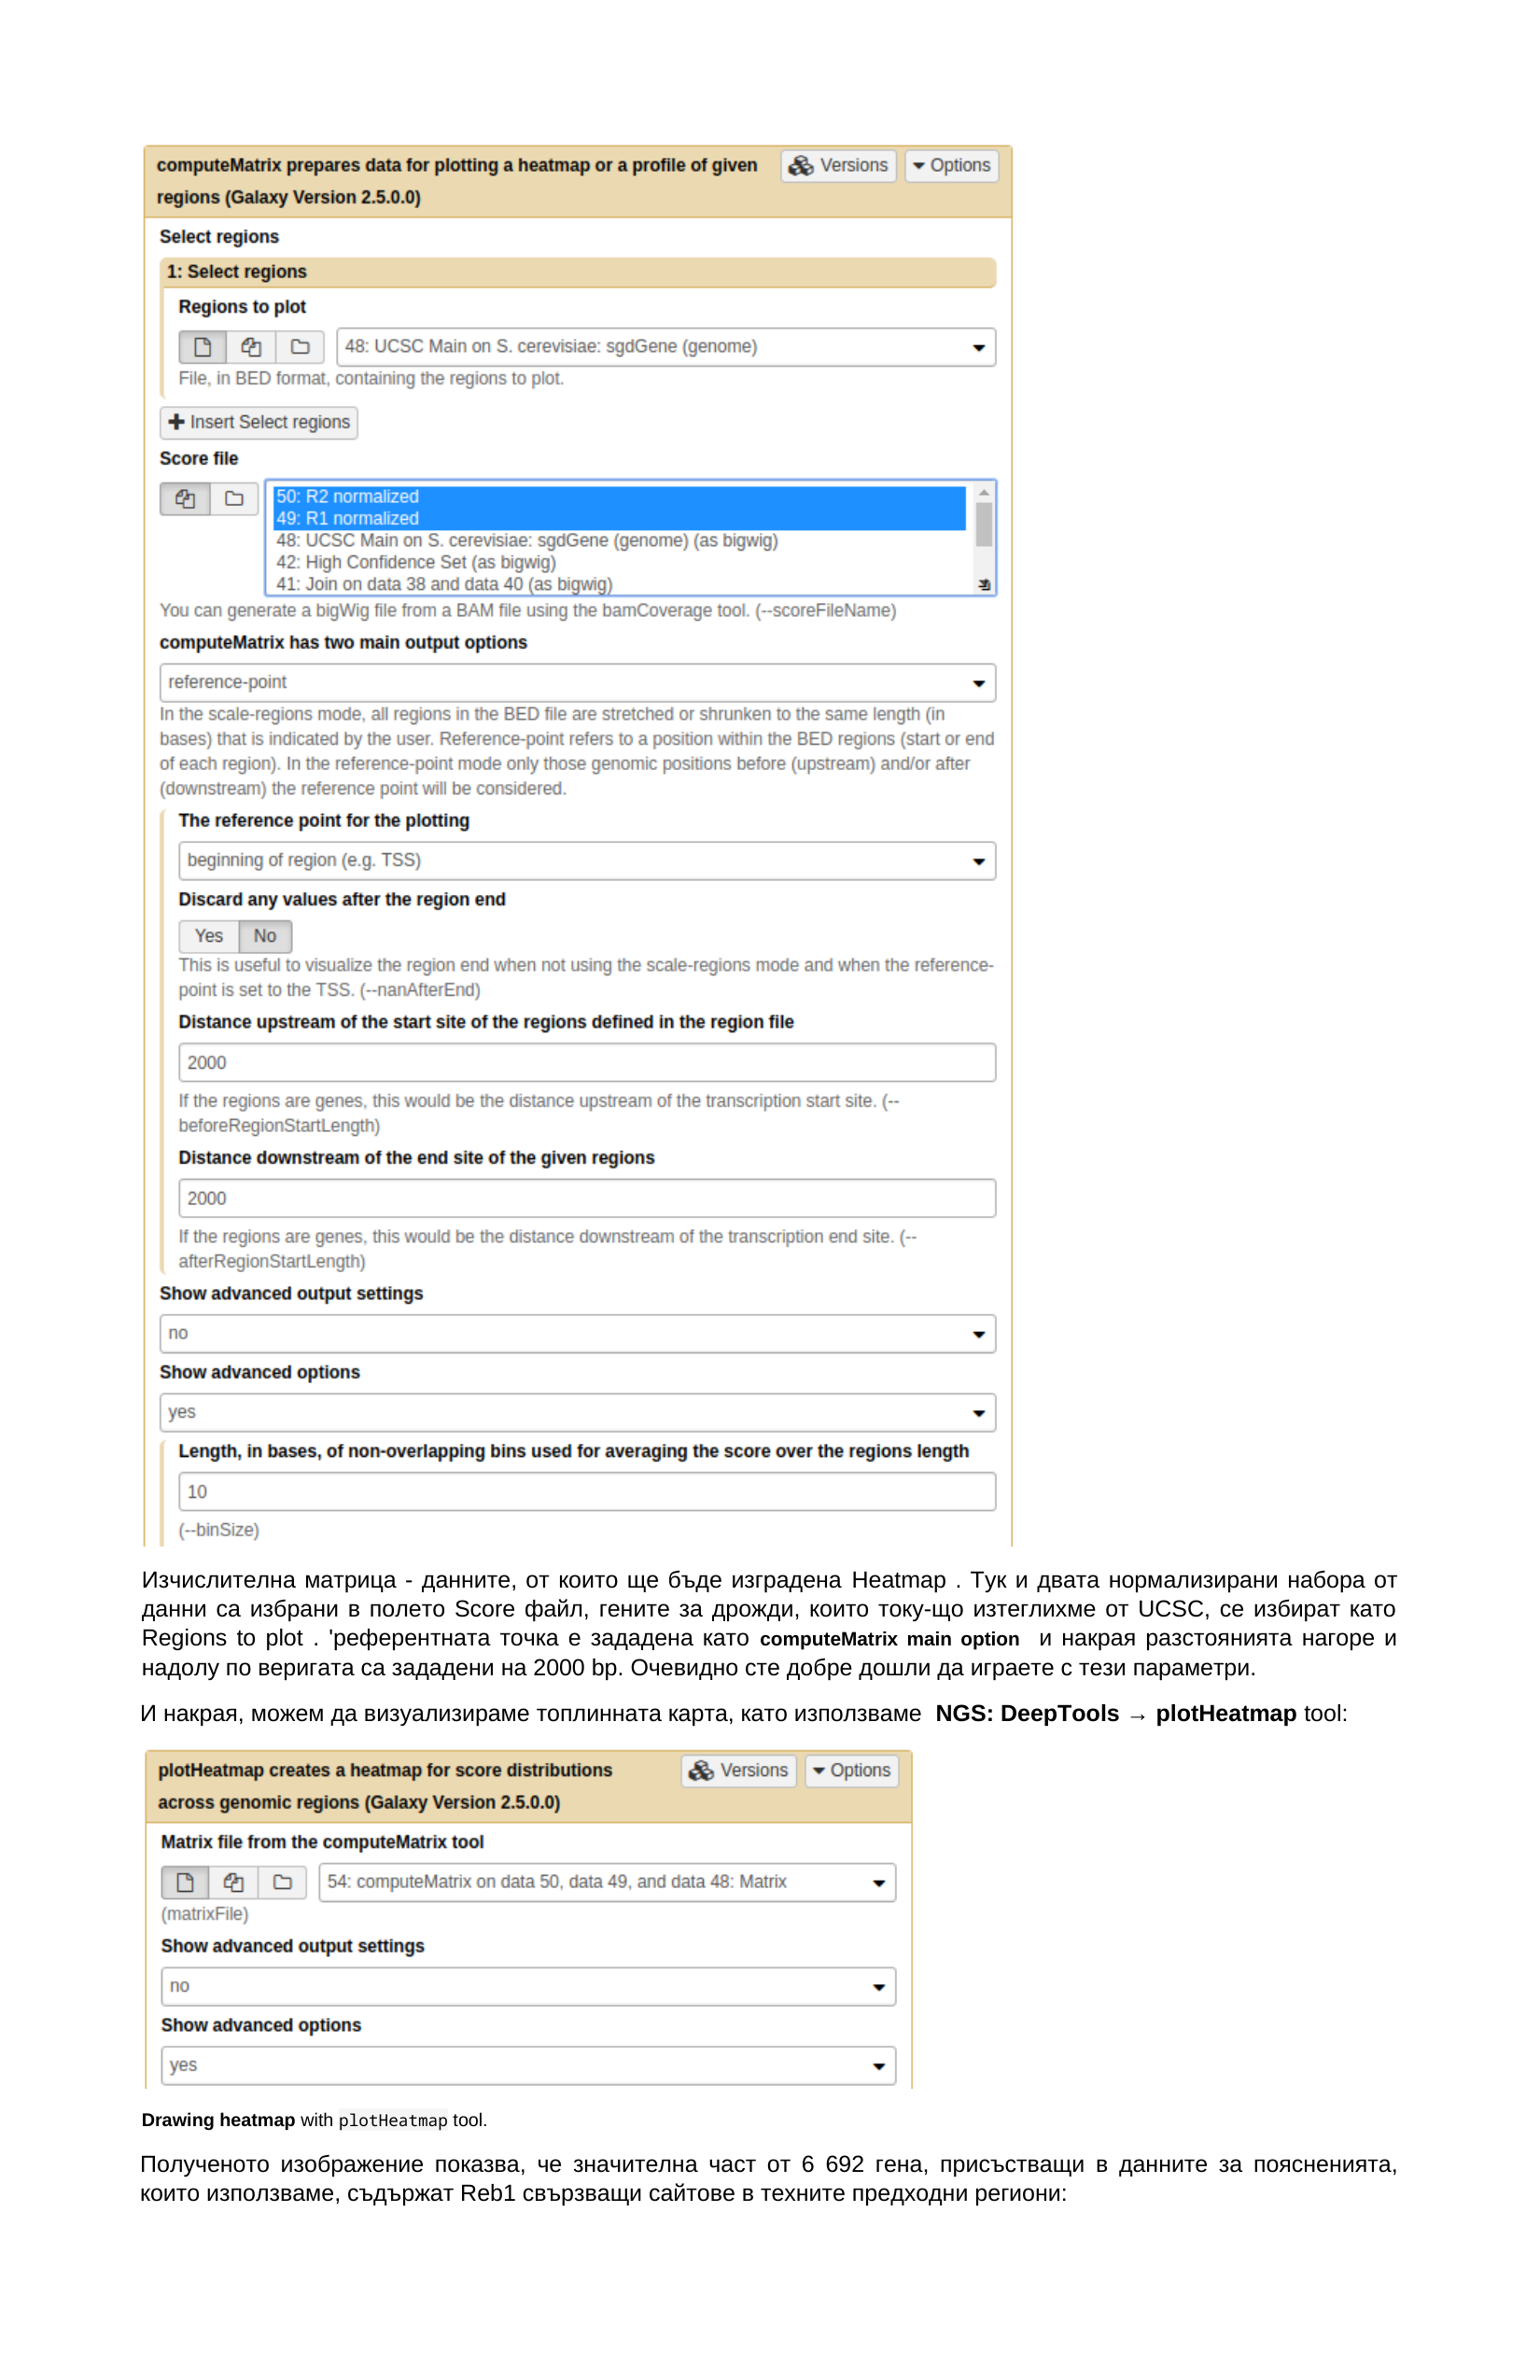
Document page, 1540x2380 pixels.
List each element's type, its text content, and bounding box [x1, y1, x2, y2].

picture [141, 141, 1016, 1547]
table_cell Drawing heatmap with plotHeatmap tool. [140, 2107, 1400, 2150]
text И накрая, можем да визуализираме топлинната карта, като използваме NGS: DeepTools → plotHeatmap tool: [140, 1700, 1400, 1726]
picture [141, 1745, 920, 2089]
table_cell [140, 1744, 1400, 2107]
text Полученото изображение показва, че значителна част от 6 692 гена, присъстващи в данните за поясненията, които използваме, съдържат Reb1 свързващи сайтове в техните предходни региони: [140, 2150, 1400, 2206]
table_cell Изчислителна матрица - данните, от които ще бъде изградена Heatmap . Тук и двата нормализирани набора от данни са избрани в полето Score файл, гените за дрожди, които току-що изтеглихме от UCSC, се избират като Regions to plot . 'референтната точка е зададена като computeMatrix main option и накрая разстоянията нагоре и надолу по веригата са зададени на 2000 bp. Очевидно сте добре дошли да играете с тези параметри. [140, 1565, 1400, 1700]
table_cell [140, 140, 1400, 1565]
